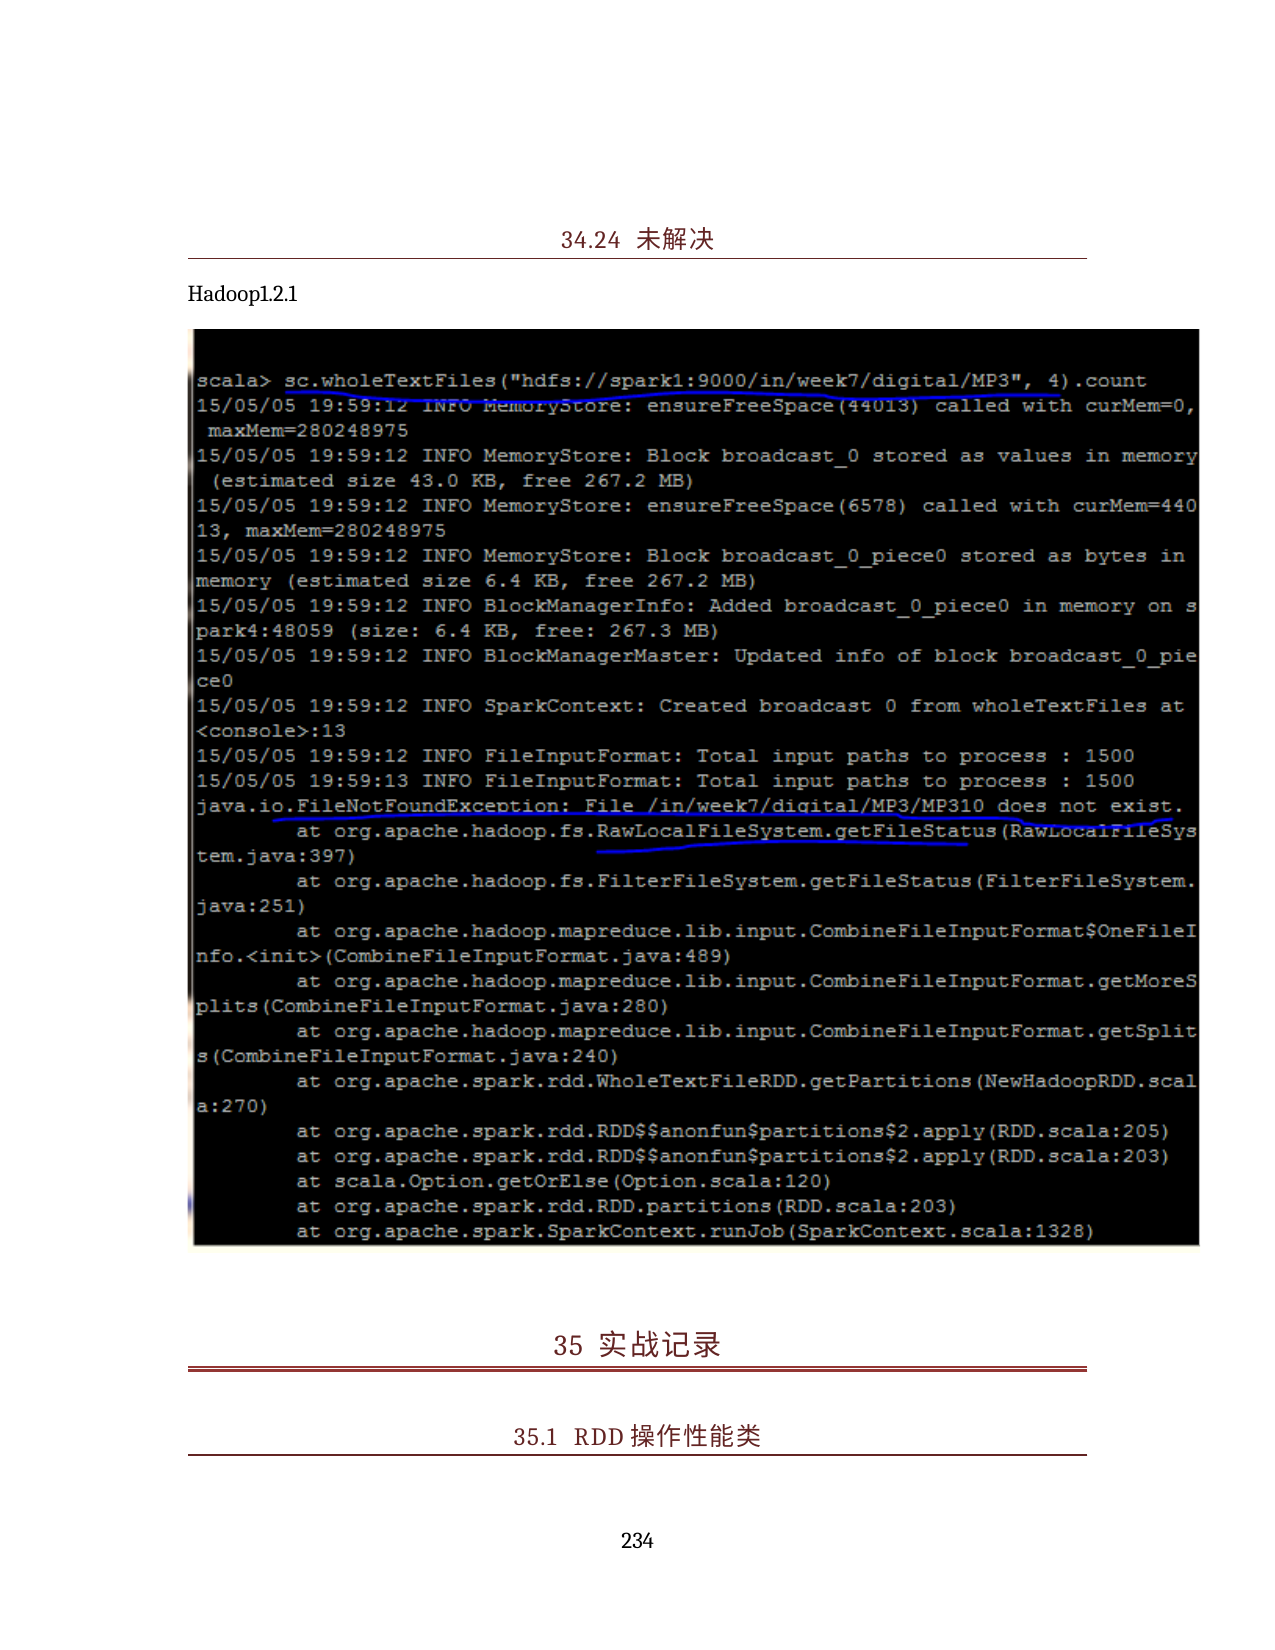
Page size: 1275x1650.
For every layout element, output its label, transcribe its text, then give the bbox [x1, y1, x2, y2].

subtitle 未解决 [187, 219, 1087, 259]
picture [187, 329, 1200, 1253]
subtitle RDD操作性能类 [187, 1416, 1087, 1456]
text Hadoop1.2.1 [187, 281, 1087, 308]
subtitle 实战记录 [187, 1322, 1087, 1372]
